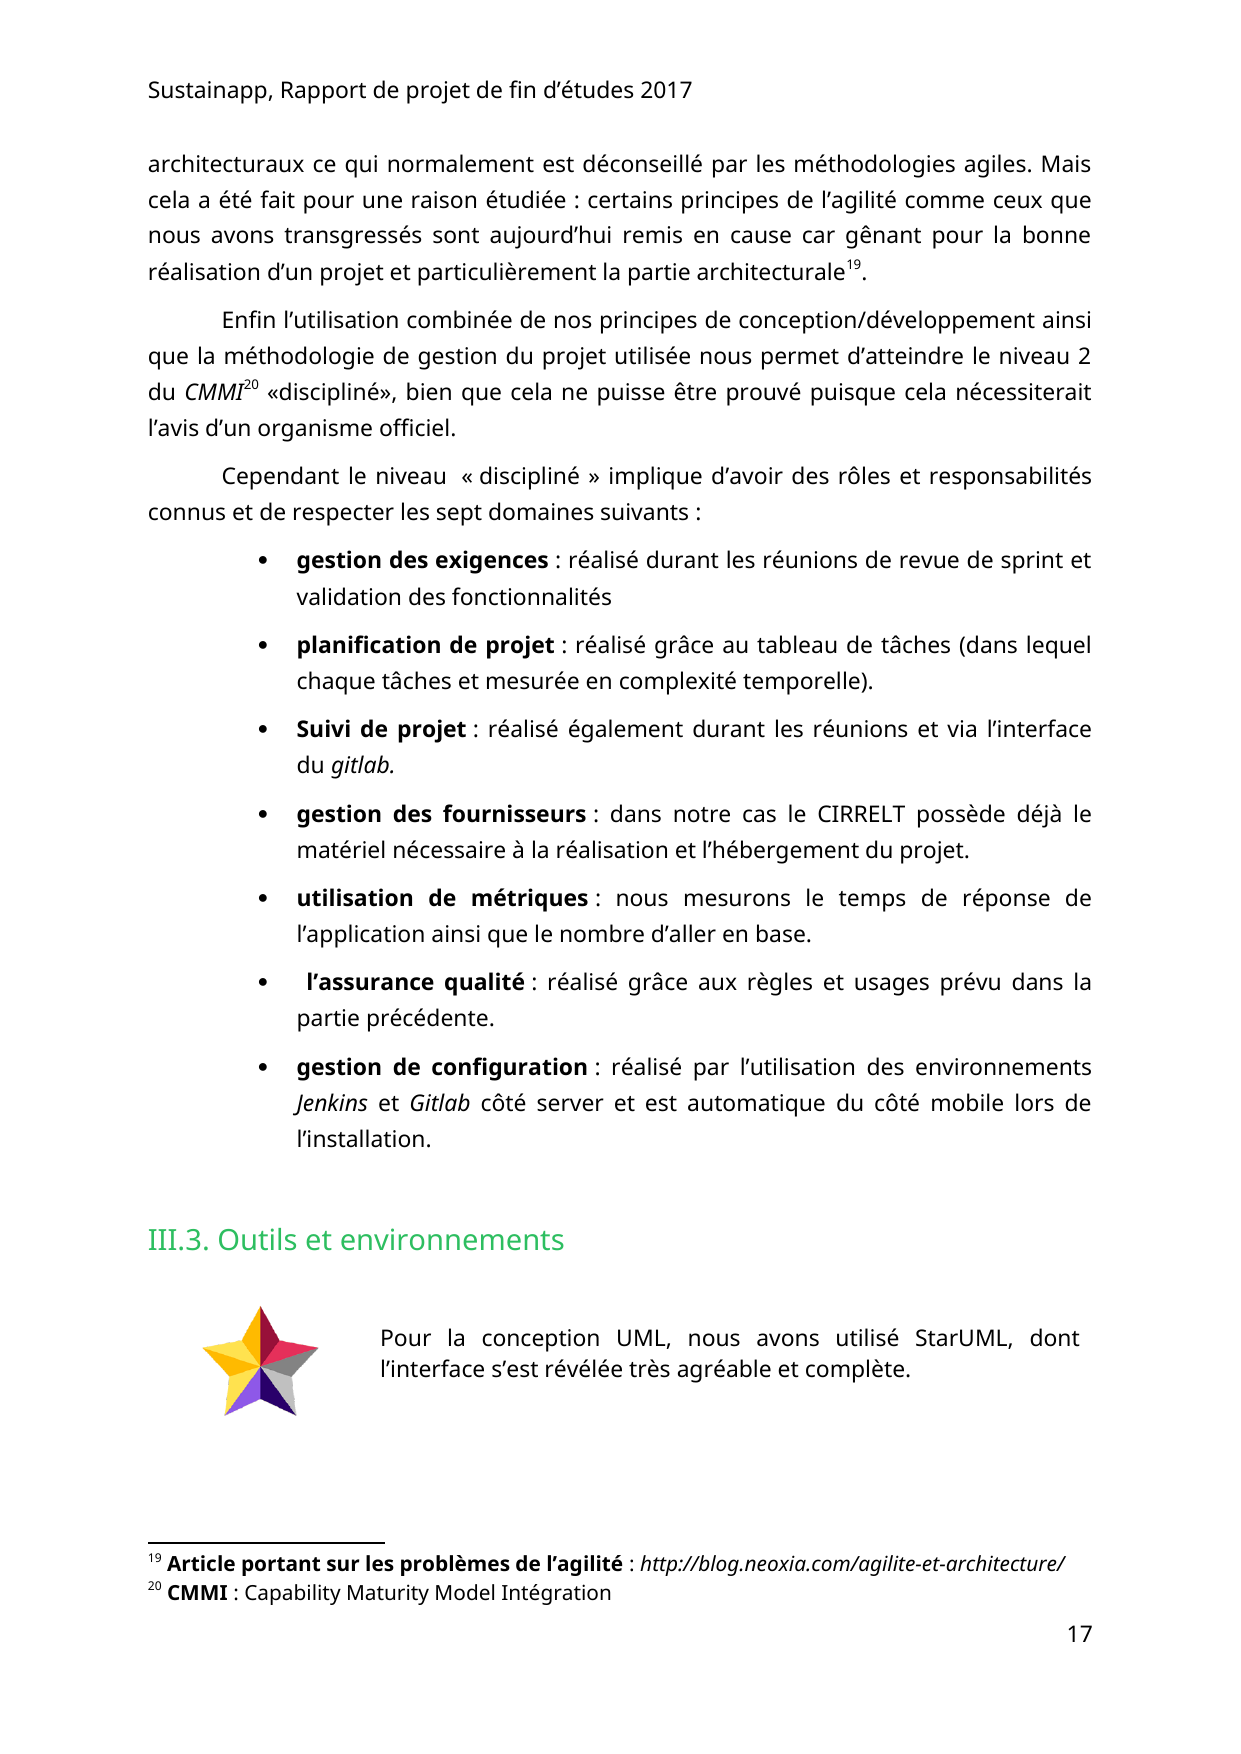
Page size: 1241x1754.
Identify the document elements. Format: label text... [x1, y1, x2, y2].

list l’assurance qualité : réalisé grâce aux règles et usages prévu dans la partie précédente. [259, 966, 1093, 1033]
subtitle III.3. Outils et environnements [148, 1219, 1093, 1259]
list Suivi de projet : réalisé également durant les réunions et via l’interface du gitlab. [259, 713, 1093, 780]
picture [183, 1290, 334, 1441]
text Enfin l’utilisation combinée de nos principes de conception/développement ainsi que la méthodologie de gestion du projet utilisée nous permet d’atteindre le niveau 2 du CMMI «discipliné», bien que cela ne puisse être prouvé puisque cela nécessiterait l’avis d’un organisme officiel. [148, 304, 1093, 443]
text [148, 148, 1093, 287]
list gestion des exigences : réalisé durant les réunions de revue de sprint et validation des fonctionnalités [259, 544, 1093, 612]
list utilisation de métriques : nous mesurons le temps de réponse de l’application ainsi que le nombre d’aller en base. [259, 882, 1093, 949]
list planification de projet : réalisé grâce au tableau de tâches (dans lequel chaque tâches et mesurée en complexité temporelle). [259, 629, 1093, 696]
table_header [148, 1290, 369, 1461]
list gestion des fournisseurs : dans notre cas le CIRRELT possède déjà le matériel nécessaire à la réalisation et l’hébergement du projet. [259, 798, 1093, 865]
table_header Pour la conception UML, nous avons utilisé StarUML, dont l’interface s’est révélée très agréable et complète. [369, 1290, 1092, 1461]
list gestion de configuration : réalisé par l’utilisation des environnements Jenkins et Gitlab côté server et est automatique du côté mobile lors de l’installation. [259, 1051, 1093, 1154]
text Cependant le niveau « discipliné » implique d’avoir des rôles et responsabilités connus et de respecter les sept domaines suivants : [148, 460, 1093, 527]
